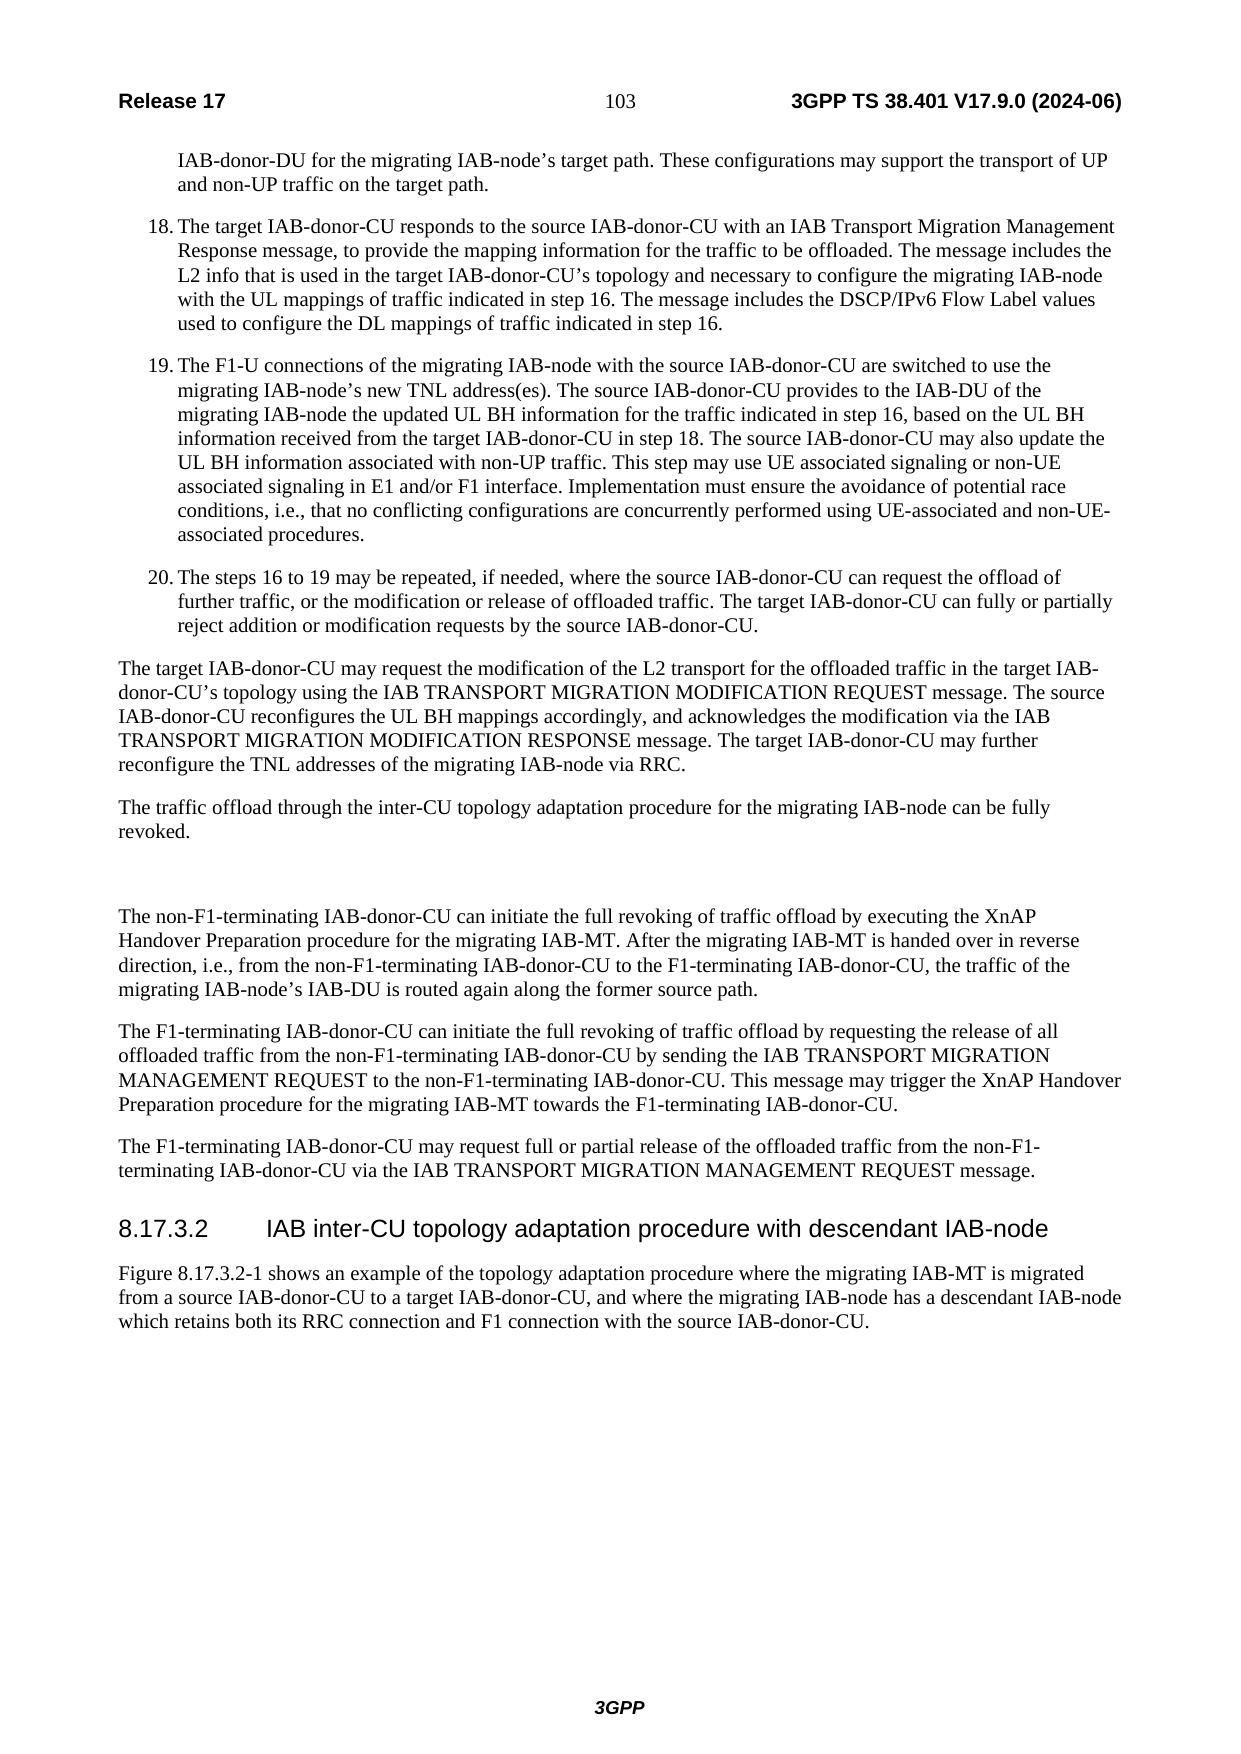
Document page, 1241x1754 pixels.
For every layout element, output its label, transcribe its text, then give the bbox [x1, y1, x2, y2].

text Figure 8.17.3.2-1 shows an example of the topology adaptation procedure where the migrating IAB-MT is migrated from a source IAB-donor-CU to a target IAB-donor-CU, and where the migrating IAB-node has a descendant IAB-node which retains both its RRC connection and F1 connection with the source IAB-donor-CU. [118, 1261, 1122, 1333]
text 18. The target IAB-donor-CU responds to the source IAB-donor-CU with an IAB Transport Migration Management Response message, to provide the mapping information for the traffic to be offloaded. The message includes the L2 info that is used in the target IAB-donor-CU’s topology and necessary to configure the migrating IAB-node with the UL mappings of traffic indicated in step 16. The message includes the DSCP/IPv6 Flow Label values used to configure the DL mappings of traffic indicated in step 16. [148, 214, 1122, 335]
text The F1-terminating IAB-donor-CU can initiate the full revoking of traffic offload by requesting the release of all offloaded traffic from the non-F1-terminating IAB-donor-CU by sending the IAB TRANSPORT MIGRATION MANAGEMENT REQUEST to the non-F1-terminating IAB-donor-CU. This message may trigger the XnAP Handover Preparation procedure for the migrating IAB-MT towards the F1-terminating IAB-donor-CU. [118, 1019, 1122, 1116]
text The non-F1-terminating IAB-donor-CU can initiate the full revoking of traffic offload by executing the XnAP Handover Preparation procedure for the migrating IAB-MT. After the migrating IAB-MT is handed over in reverse direction, i.e., from the non-F1-terminating IAB-donor-CU to the F1-terminating IAB-donor-CU, the traffic of the migrating IAB-node’s IAB-DU is routed again along the former source path. [118, 904, 1122, 1001]
text 19. The F1-U connections of the migrating IAB-node with the source IAB-donor-CU are switched to use the migrating IAB-node’s new TNL address(es). The source IAB-donor-CU provides to the IAB-DU of the migrating IAB-node the updated UL BH information for the traffic indicated in step 16, based on the UL BH information received from the target IAB-donor-CU in step 18. The source IAB-donor-CU may also update the UL BH information associated with non-UP traffic. This step may use UE associated signaling or non-UE associated signaling in E1 and/or F1 interface. Implementation must ensure the avoidance of potential race conditions, i.e., that no conflicting configurations are concurrently performed using UE-associated and non-UE-associated procedures. [148, 353, 1122, 546]
text 20. The steps 16 to 19 may be repeated, if needed, where the source IAB-donor-CU can request the offload of further traffic, or the modification or release of offloaded traffic. The target IAB-donor-CU can fully or partially reject addition or modification requests by the source IAB-donor-CU. [148, 565, 1122, 637]
text The traffic offload through the inter-CU topology adaptation procedure for the migrating IAB-node can be fully revoked. [118, 795, 1122, 843]
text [148, 147, 1122, 196]
subtitle 8.17.3.2 IAB inter-CU topology adaptation procedure with descendant IAB-node [118, 1214, 1122, 1242]
text The F1-terminating IAB-donor-CU may request full or partial release of the offloaded traffic from the non-F1-terminating IAB-donor-CU via the IAB TRANSPORT MIGRATION MANAGEMENT REQUEST message. [118, 1134, 1122, 1182]
text The target IAB-donor-CU may request the modification of the L2 transport for the offloaded traffic in the target IAB-donor-CU’s topology using the IAB TRANSPORT MIGRATION MODIFICATION REQUEST message. The source IAB-donor-CU reconfigures the UL BH mappings accordingly, and acknowledges the modification via the IAB TRANSPORT MIGRATION MODIFICATION RESPONSE message. The target IAB-donor-CU may further reconfigure the TNL addresses of the migrating IAB-node via RRC. [118, 656, 1122, 776]
